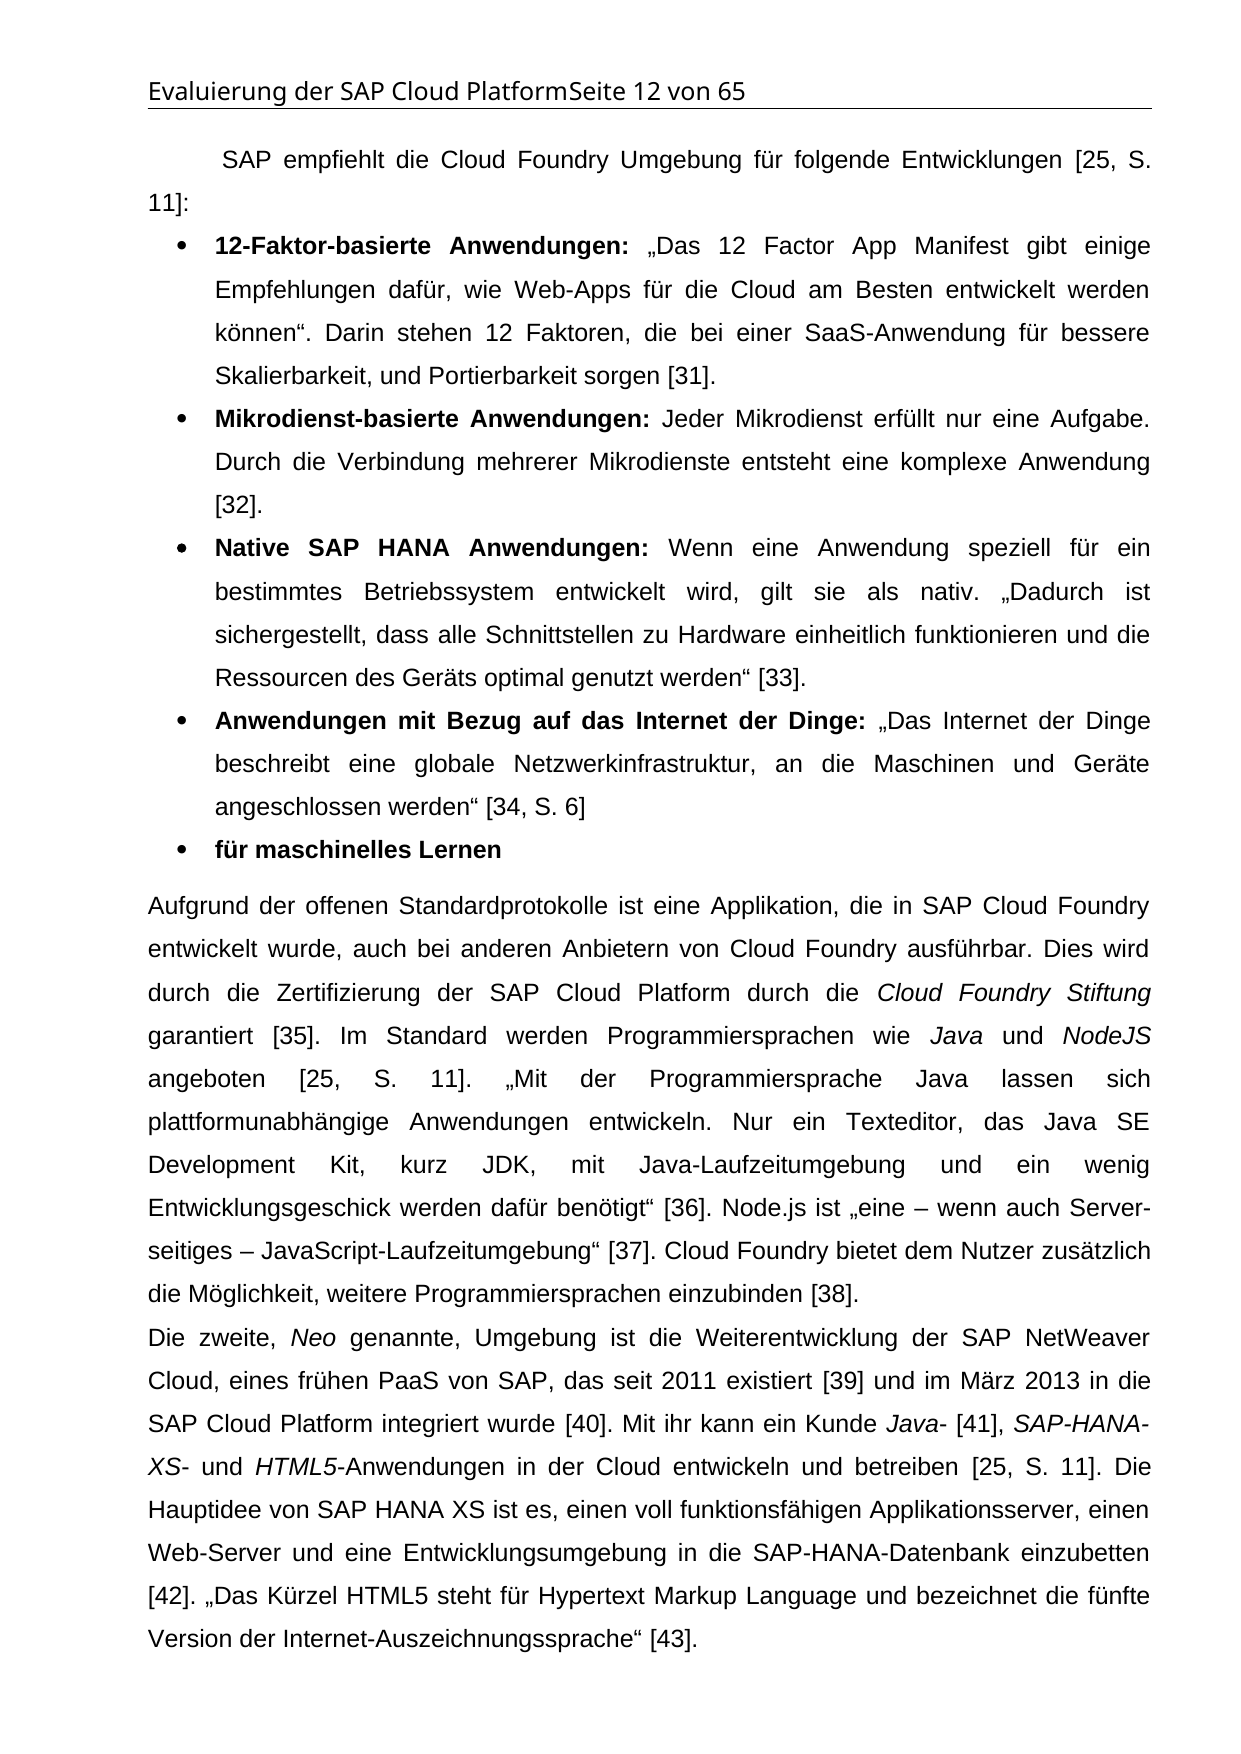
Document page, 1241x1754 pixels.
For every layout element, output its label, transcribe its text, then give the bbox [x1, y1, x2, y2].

text Die zweite, Neo genannte, Umgebung ist die Weiterentwicklung der SAP NetWeaver Cloud, eines frühen PaaS von SAP, das seit 2011 existiert und im März 2013 in die SAP Cloud Platform integriert wurde . Mit ihr kann ein Kunde Java- , SAP-HANA-XS- und HTML5-Anwendungen in der Cloud entwickeln und betreiben . Die Hauptidee von SAP HANA XS ist es, einen voll funktionsfähigen Applikationsserver, einen Web-Server und eine Entwicklungsumgebung in die SAP-HANA-Datenbank einzubetten . „Das Kürzel HTML5 steht für Hypertext Markup Language und bezeichnet die fünfte Version der Internet-Auszeichnungssprache“ . [148, 1322, 1152, 1653]
list 12-Faktor-basierte Anwendungen: „Das 12 Factor App Manifest gibt einige Empfehlungen dafür, wie Web-Apps für die Cloud am Besten entwickelt werden können“. Darin stehen 12 Faktoren, die bei einer SaaS-Anwendung für bessere Skalierbarkeit, und Portierbarkeit sorgen. [177, 231, 1152, 389]
list Native SAP HANA Anwendungen: Wenn eine Anwendung speziell für ein bestimmtes Betriebssystem entwickelt wird, gilt sie als nativ. „Dadurch ist sichergestellt, dass alle Schnittstellen zu Hardware einheitlich funktionieren und die Ressourcen des Geräts optimal genutzt werden“ . [177, 533, 1152, 692]
list für maschinelles Lernen [177, 836, 1152, 864]
list Anwendungen mit Bezug auf das Internet der Dinge: „Das Internet der Dinge beschreibt eine globale Netzwerkinfrastruktur, an die Maschinen und Geräte angeschlossen werden“ [177, 706, 1152, 821]
text SAP empfiehlt die Cloud Foundry Umgebung für folgende Entwicklungen : [148, 145, 1152, 217]
list Mikrodienst-basierte Anwendungen: Jeder Mikrodienst erfüllt nur eine Aufgabe. Durch die Verbindung mehrerer Mikrodienste entsteht eine komplexe Anwendung . [177, 404, 1152, 519]
text Aufgrund der offenen Standardprotokolle ist eine Applikation, die in SAP Cloud Foundry entwickelt wurde, auch bei anderen Anbietern von Cloud Foundry ausführbar. Dies wird durch die Zertifizierung der SAP Cloud Platform durch die Cloud Foundry Stiftung garantiert . Im Standard werden Programmiersprachen wie Java und NodeJS angeboten . „Mit der Programmiersprache Java lassen sich plattformunabhängige Anwendungen entwickeln. Nur ein Texteditor, das Java SE Development Kit, kurz JDK, mit Java-Laufzeitumgebung und ein wenig Entwicklungsgeschick werden dafür benötigt“ . Node.js ist „eine – wenn auch Server-seitiges – JavaScript-Laufzeitumgebung“ . Cloud Foundry bietet dem Nutzer zusätzlich die Möglichkeit, weitere Programmiersprachen einzubinden . [148, 891, 1152, 1308]
